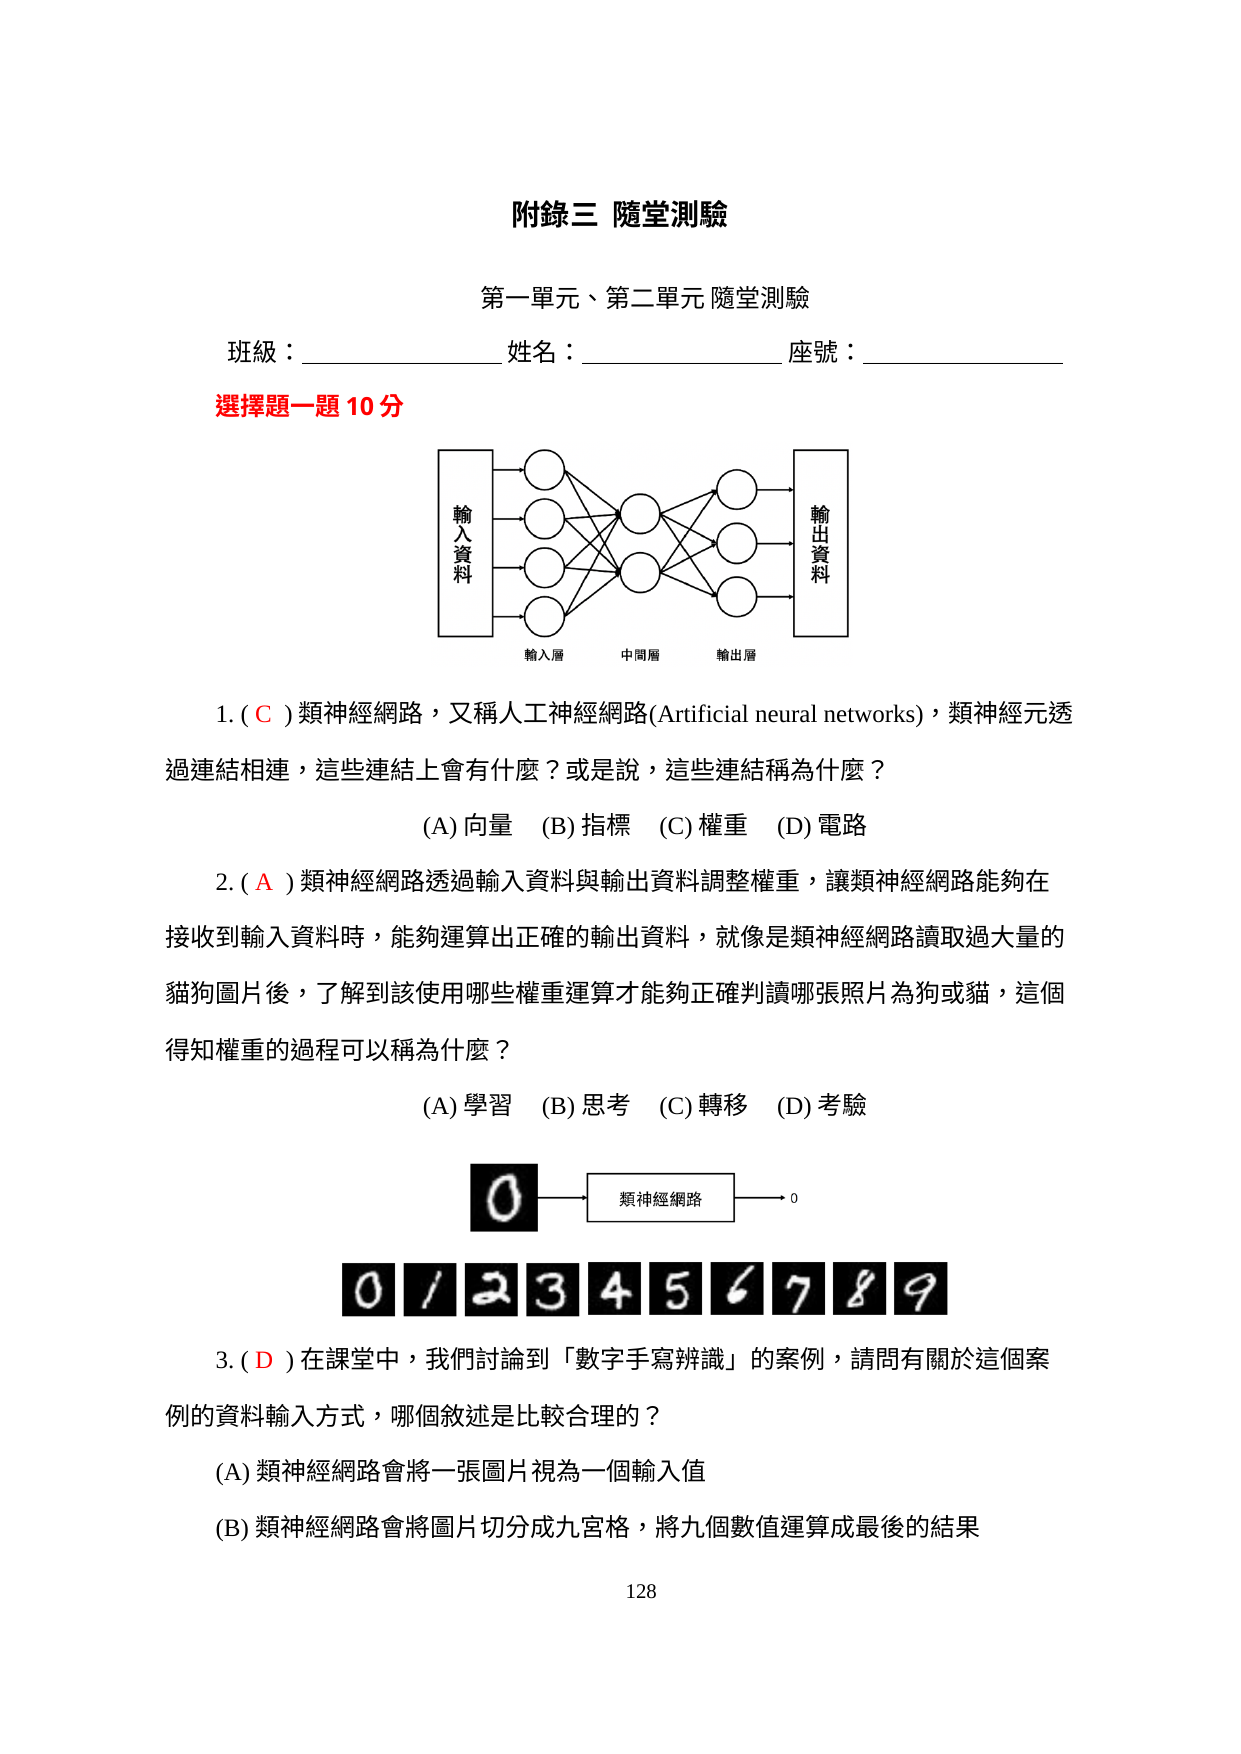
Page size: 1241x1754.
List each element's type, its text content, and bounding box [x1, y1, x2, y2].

text (B) 類神經網路會將圖片切分成九宮格，將九個數值運算成最後的結果 [165, 1507, 1075, 1544]
text 3. ( D ) 在課堂中，我們討論到「數字手寫辨識」的案例，請問有關於這個案例的資料輸入方式，哪個敘述是比較合理的？ [165, 1339, 1075, 1433]
text (A) 類神經網路會將一張圖片視為一個輸入值 [165, 1451, 1075, 1489]
text (A) 向量 (B) 指標 (C) 權重 (D) 電路 [165, 805, 1075, 843]
picture [330, 1140, 960, 1325]
text 班級：＿＿＿＿＿＿＿＿ 姓名：＿＿＿＿＿＿＿＿ 座號：＿＿＿＿＿＿＿＿ [165, 332, 1075, 369]
text 2. ( A ) 類神經網路透過輸入資料與輸出資料調整權重，讓類神經網路能夠在接收到輸入資料時，能夠運算出正確的輸出資料，就像是類神經網路讀取過大量的貓狗圖片後，了解到該使用哪些權重運算才能夠正確判讀哪張照片為狗或貓，這個得知權重的過程可以稱為什麼？ [165, 861, 1075, 1067]
text 第一單元、第二單元 隨堂測驗 [165, 278, 1075, 314]
text 選擇題一題10分 [165, 387, 1075, 423]
title 附錄三 隨堂測驗 [165, 176, 1075, 251]
picture [430, 441, 861, 679]
text 1. ( C ) 類神經網路，又稱人工神經網路(Artificial neural networks)，類神經元透過連結相連，這些連結上會有什麼？或是說，這些連結稱為什麼？ [165, 693, 1075, 787]
text (A) 學習 (B) 思考 (C) 轉移 (D) 考驗 [165, 1085, 1075, 1123]
